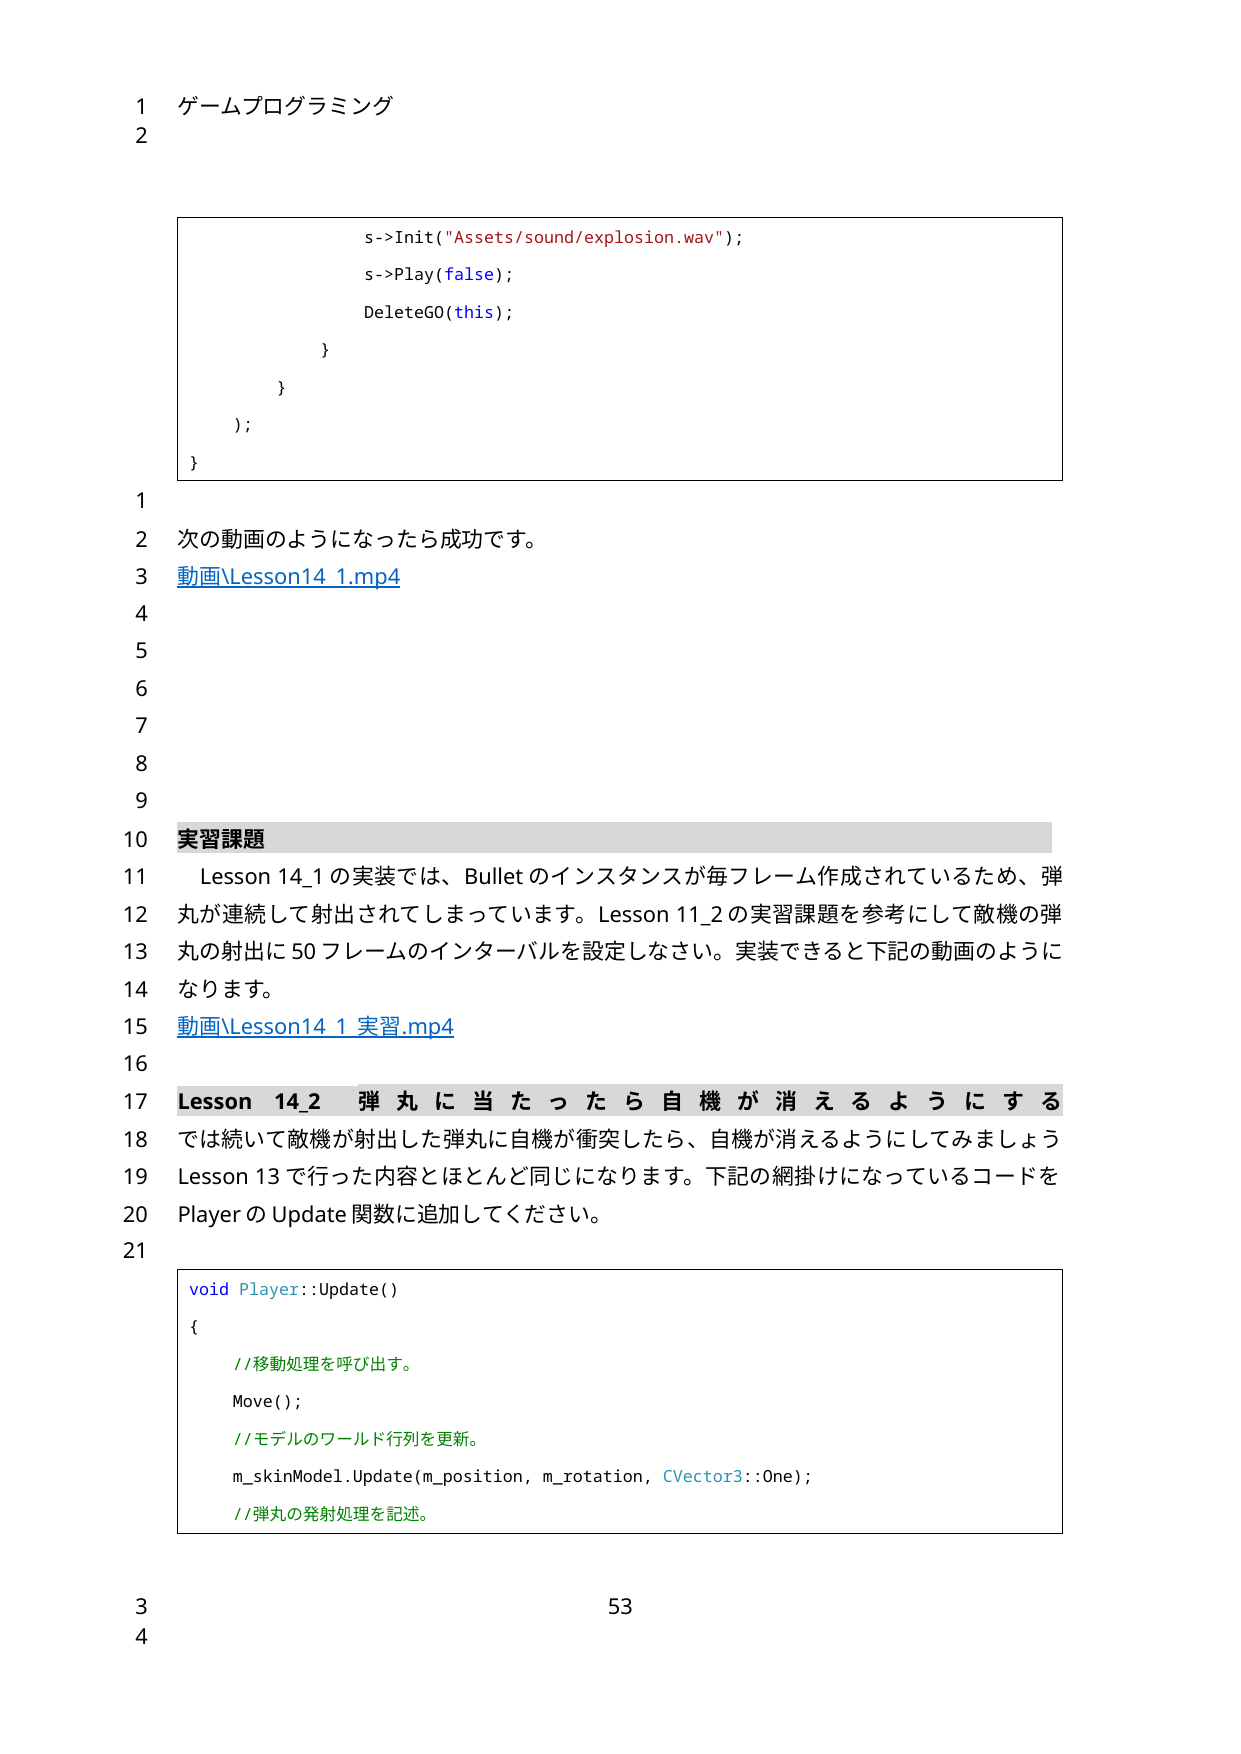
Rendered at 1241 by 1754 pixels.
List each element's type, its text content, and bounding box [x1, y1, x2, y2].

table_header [178, 218, 1062, 480]
text Lesson 14_2 弾丸に当たったら自機が消えるようにする では続いて敵機が射出した弾丸に自機が衝突したら、自機が消えるようにしてみましょう。Lesson 13で行った内容とほとんど同じになります。下記の網掛けになっているコードをPlayerのUpdate関数に追加してください。 [177, 1116, 1063, 1231]
text 次の動画のようになったら成功です。 [177, 519, 1063, 556]
text 実習課題 [177, 819, 1063, 856]
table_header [178, 1270, 1062, 1532]
text Lesson 14_1の実装では、Bulletのインスタンスが毎フレーム作成されているため、弾丸が連続して射出されてしまっています。Lesson 11_2の実習課題を参考にして敵機の弾丸の射出に50フレームのインターバルを設定しなさい。実装できると下記の動画のようになります。 [177, 856, 1063, 1006]
text 動画\Lesson14_1_実習.mp4 [177, 1006, 1063, 1044]
text 動画\Lesson14_1.mp4 [177, 556, 1063, 594]
